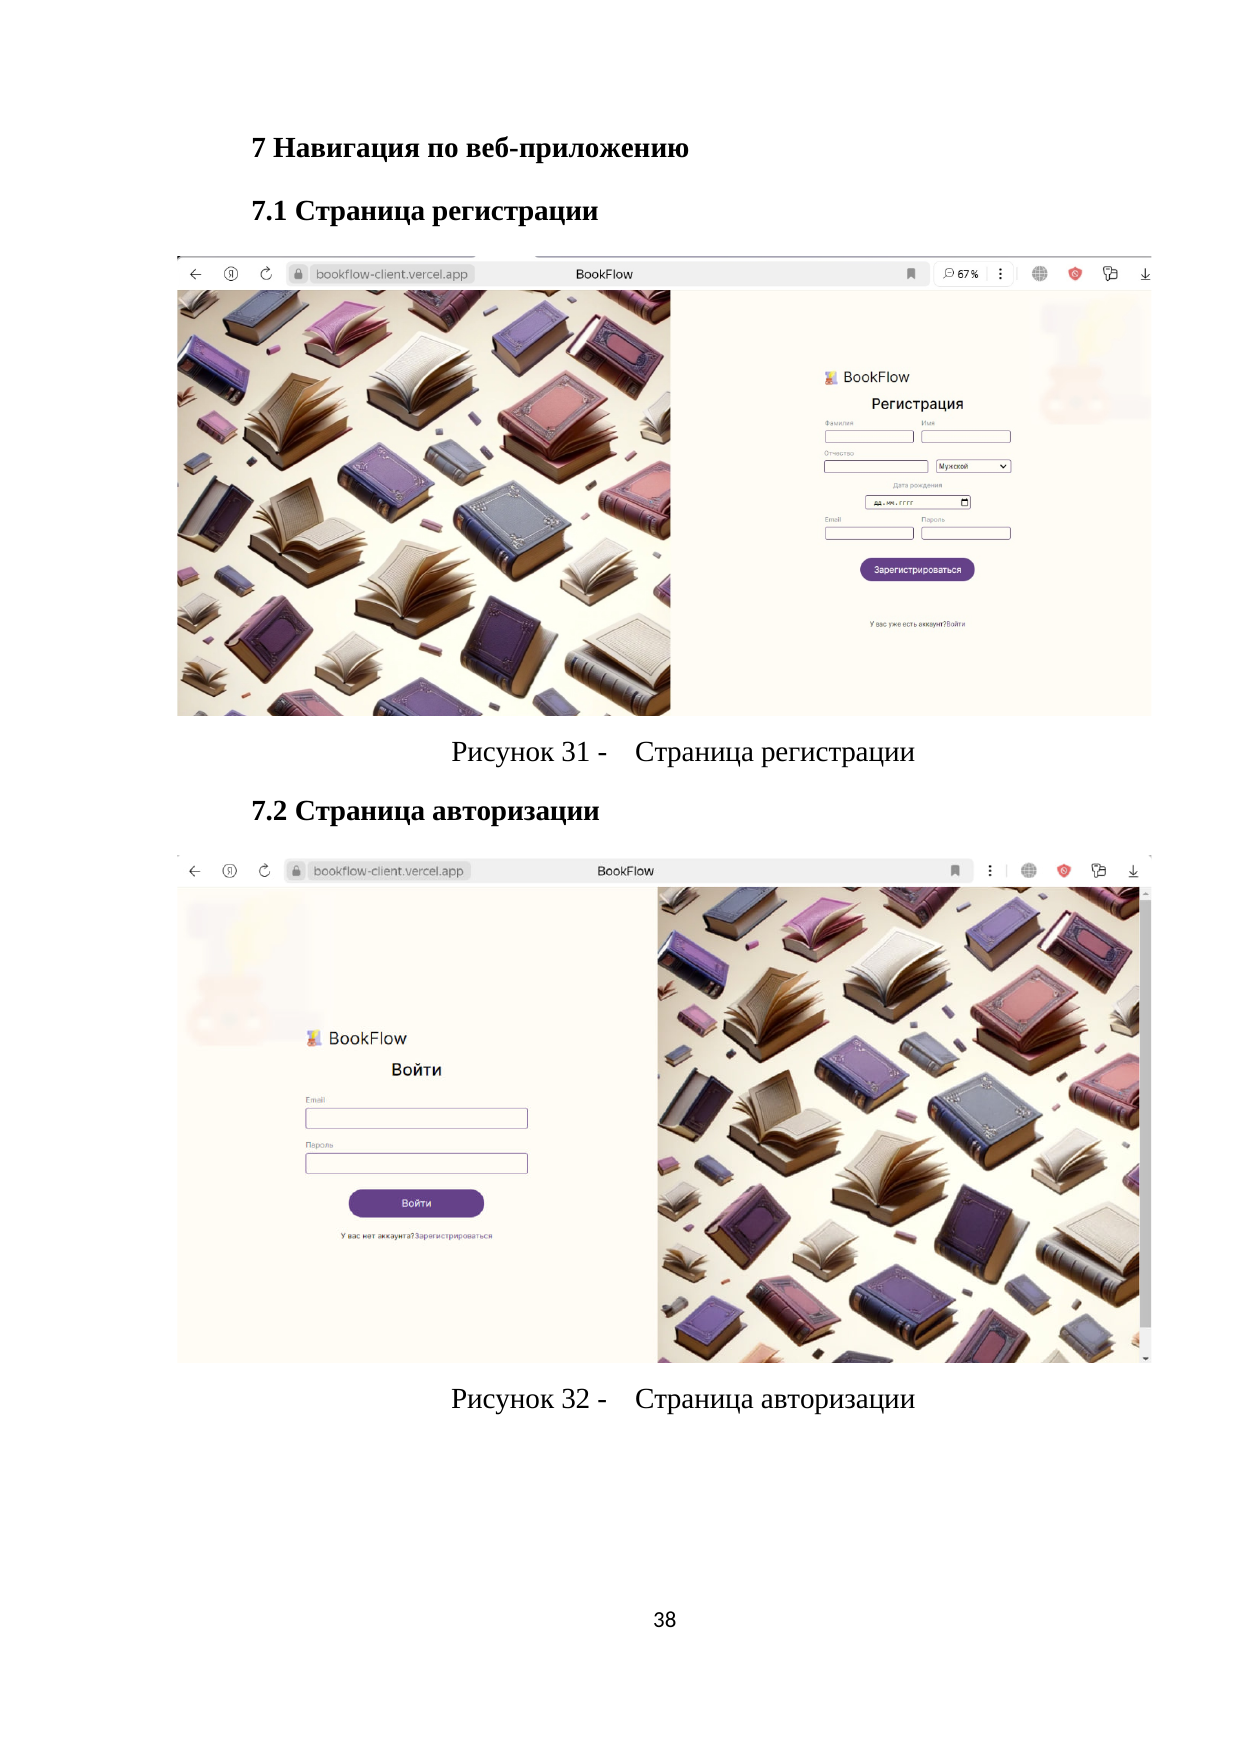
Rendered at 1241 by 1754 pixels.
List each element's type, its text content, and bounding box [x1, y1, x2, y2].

picture [177, 256, 1152, 716]
text Страница авторизации [214, 1382, 1152, 1415]
text Навигация по веб-приложению [251, 131, 1152, 164]
text Страница авторизации [251, 793, 1152, 826]
picture [177, 855, 1152, 1363]
text Страница регистрации [251, 193, 1152, 227]
text Страница регистрации [214, 734, 1152, 768]
